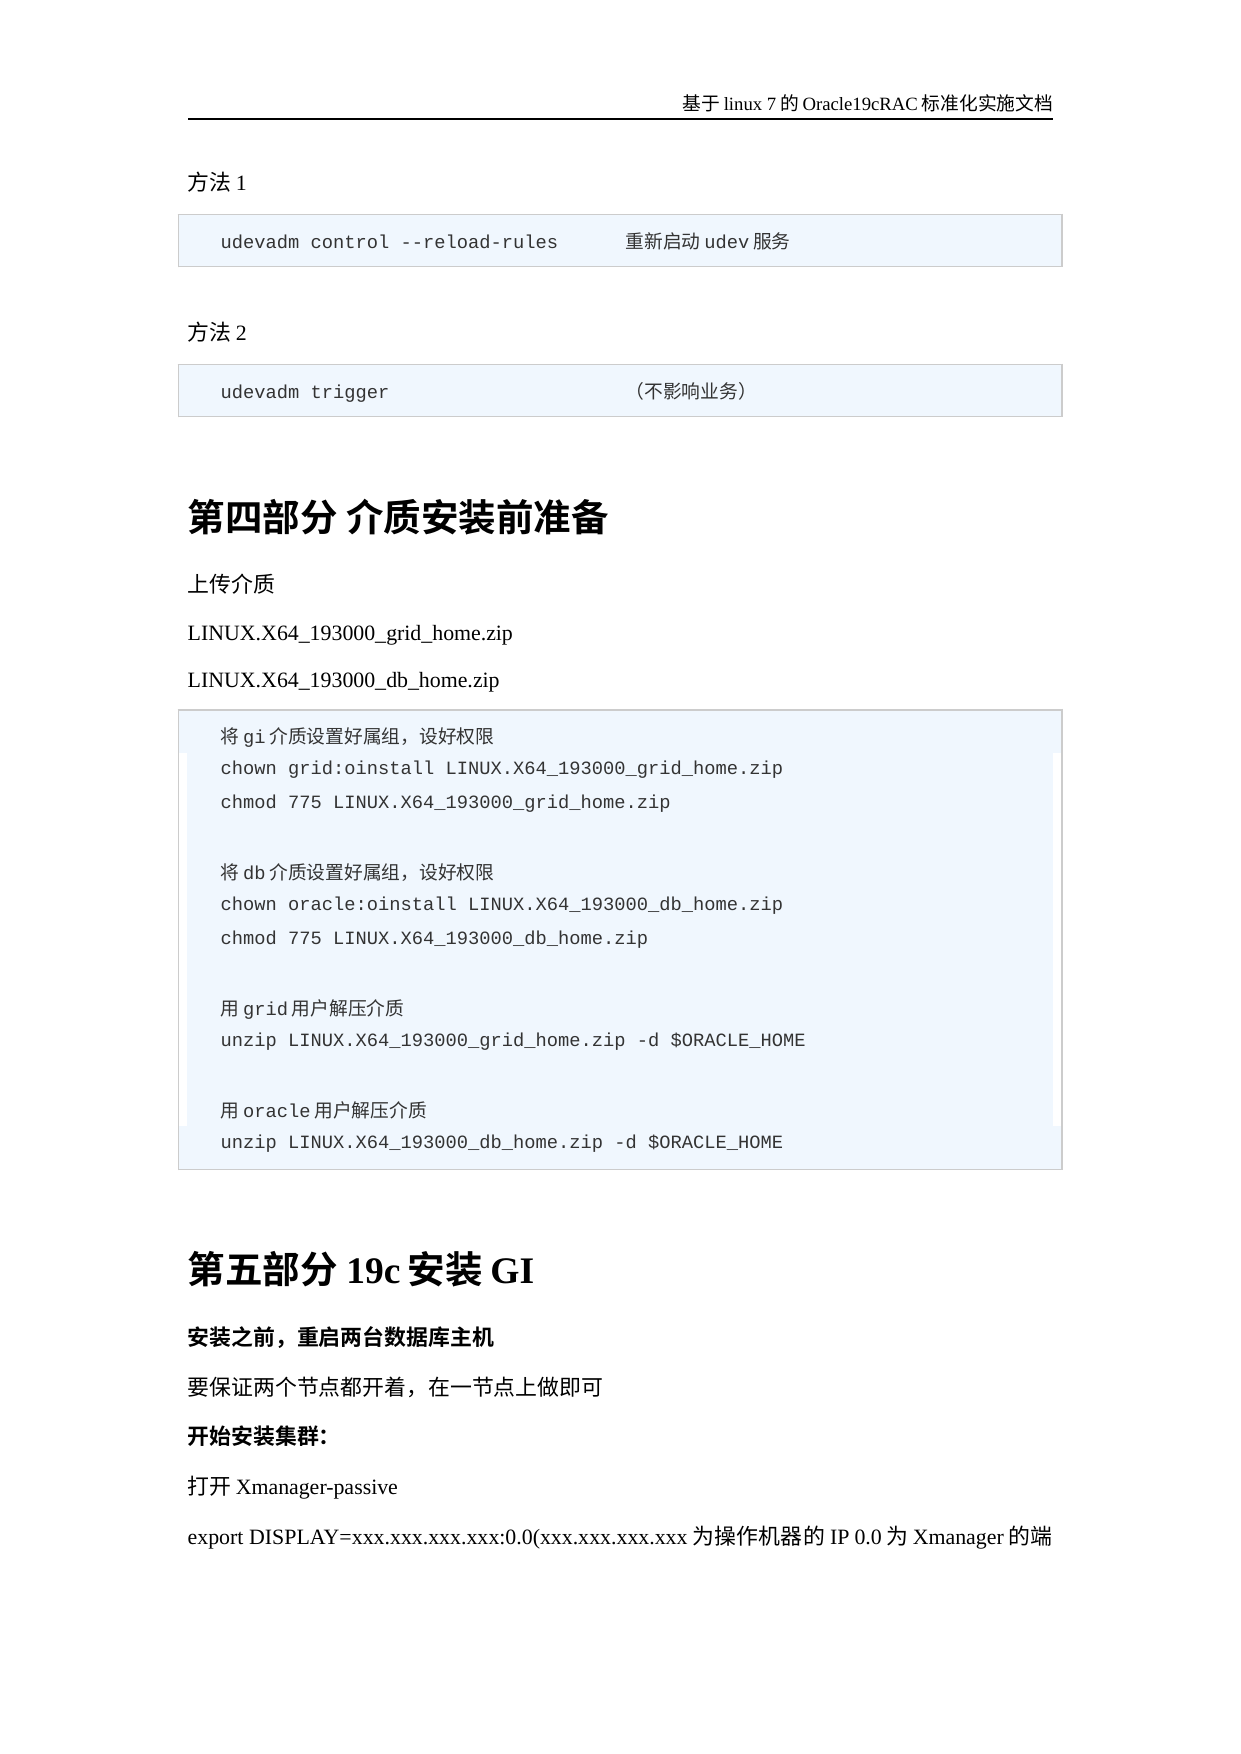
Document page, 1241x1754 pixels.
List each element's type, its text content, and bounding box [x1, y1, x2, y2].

text 用grid用户解压介质 [187, 990, 1053, 1024]
subtitle 第四部分 介质安装前准备 [187, 481, 1053, 549]
text unzip LINUX.X64_193000_db_home.zip -d $ORACLE_HOME [179, 1116, 1061, 1169]
text chown oracle:oinstall LINUX.X64_193000_db_home.zip [187, 888, 1053, 922]
text 方法2 [187, 314, 1053, 348]
text udevadm control --reload-rules 重新启动udev服务 [179, 215, 1061, 266]
text chmod 775 LINUX.X64_193000_grid_home.zip [187, 787, 1053, 821]
text 打开Xmanager-passive [187, 1468, 1053, 1502]
text 安装之前，重启两台数据库主机 [187, 1318, 1053, 1352]
subtitle 第五部分 19c安装GI [187, 1234, 1053, 1302]
text udevadm trigger （不影响业务） [179, 365, 1061, 416]
text 将gi介质设置好属组，设好权限 [179, 711, 1061, 753]
text LINUX.X64_193000_db_home.zip [187, 662, 1053, 696]
text 将db介质设置好属组，设好权限 [187, 854, 1053, 888]
text 用oracle用户解压介质 [187, 1092, 1053, 1116]
text 开始安装集群： [187, 1418, 1053, 1452]
text chmod 775 LINUX.X64_193000_db_home.zip [187, 922, 1053, 956]
text 方法1 [187, 164, 1053, 198]
text unzip LINUX.X64_193000_grid_home.zip -d $ORACLE_HOME [187, 1024, 1053, 1058]
text 上传介质 [187, 566, 1053, 600]
text LINUX.X64_193000_grid_home.zip [187, 616, 1053, 650]
text chown grid:oinstall LINUX.X64_193000_grid_home.zip [187, 753, 1053, 787]
text 要保证两个节点都开着，在一节点上做即可 [187, 1368, 1053, 1402]
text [187, 1518, 1053, 1552]
